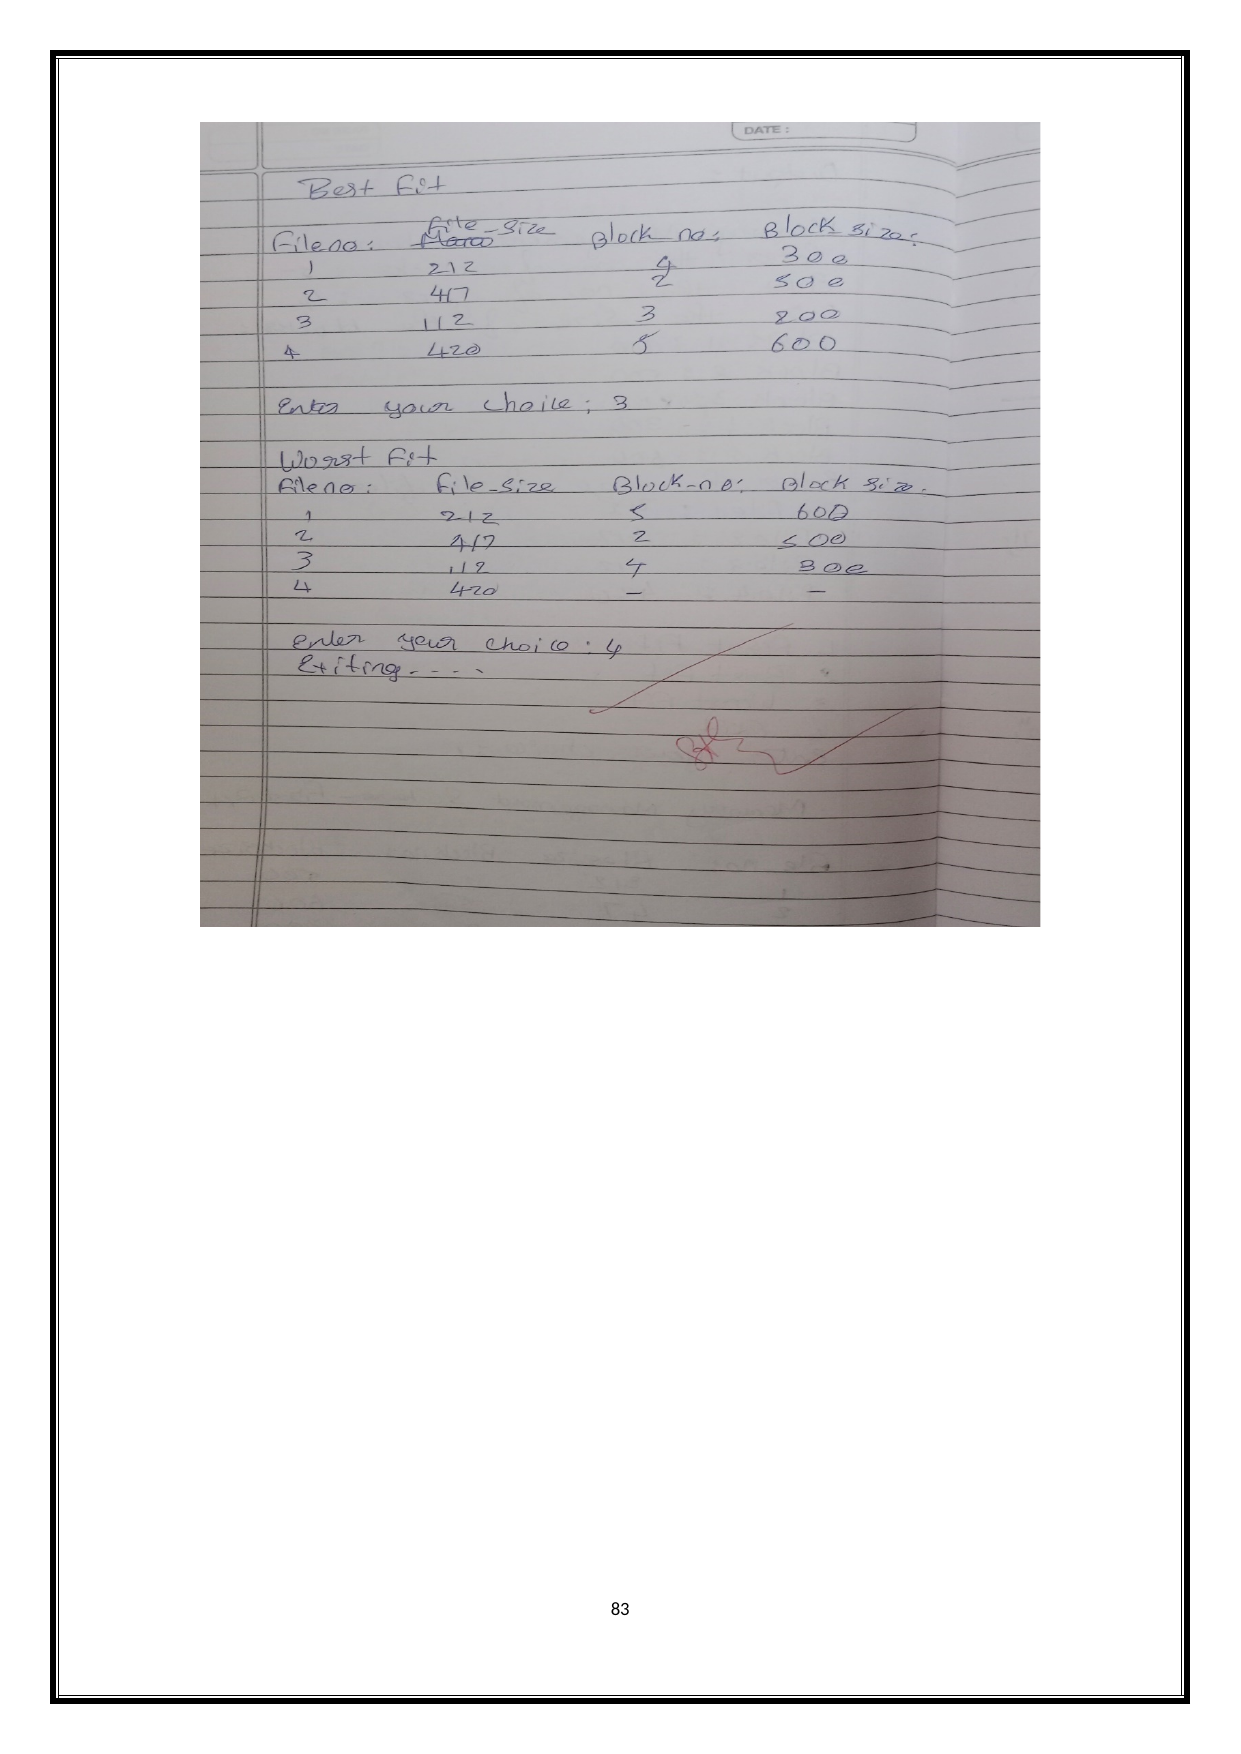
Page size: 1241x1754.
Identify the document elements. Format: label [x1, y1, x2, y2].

picture [200, 122, 1041, 927]
